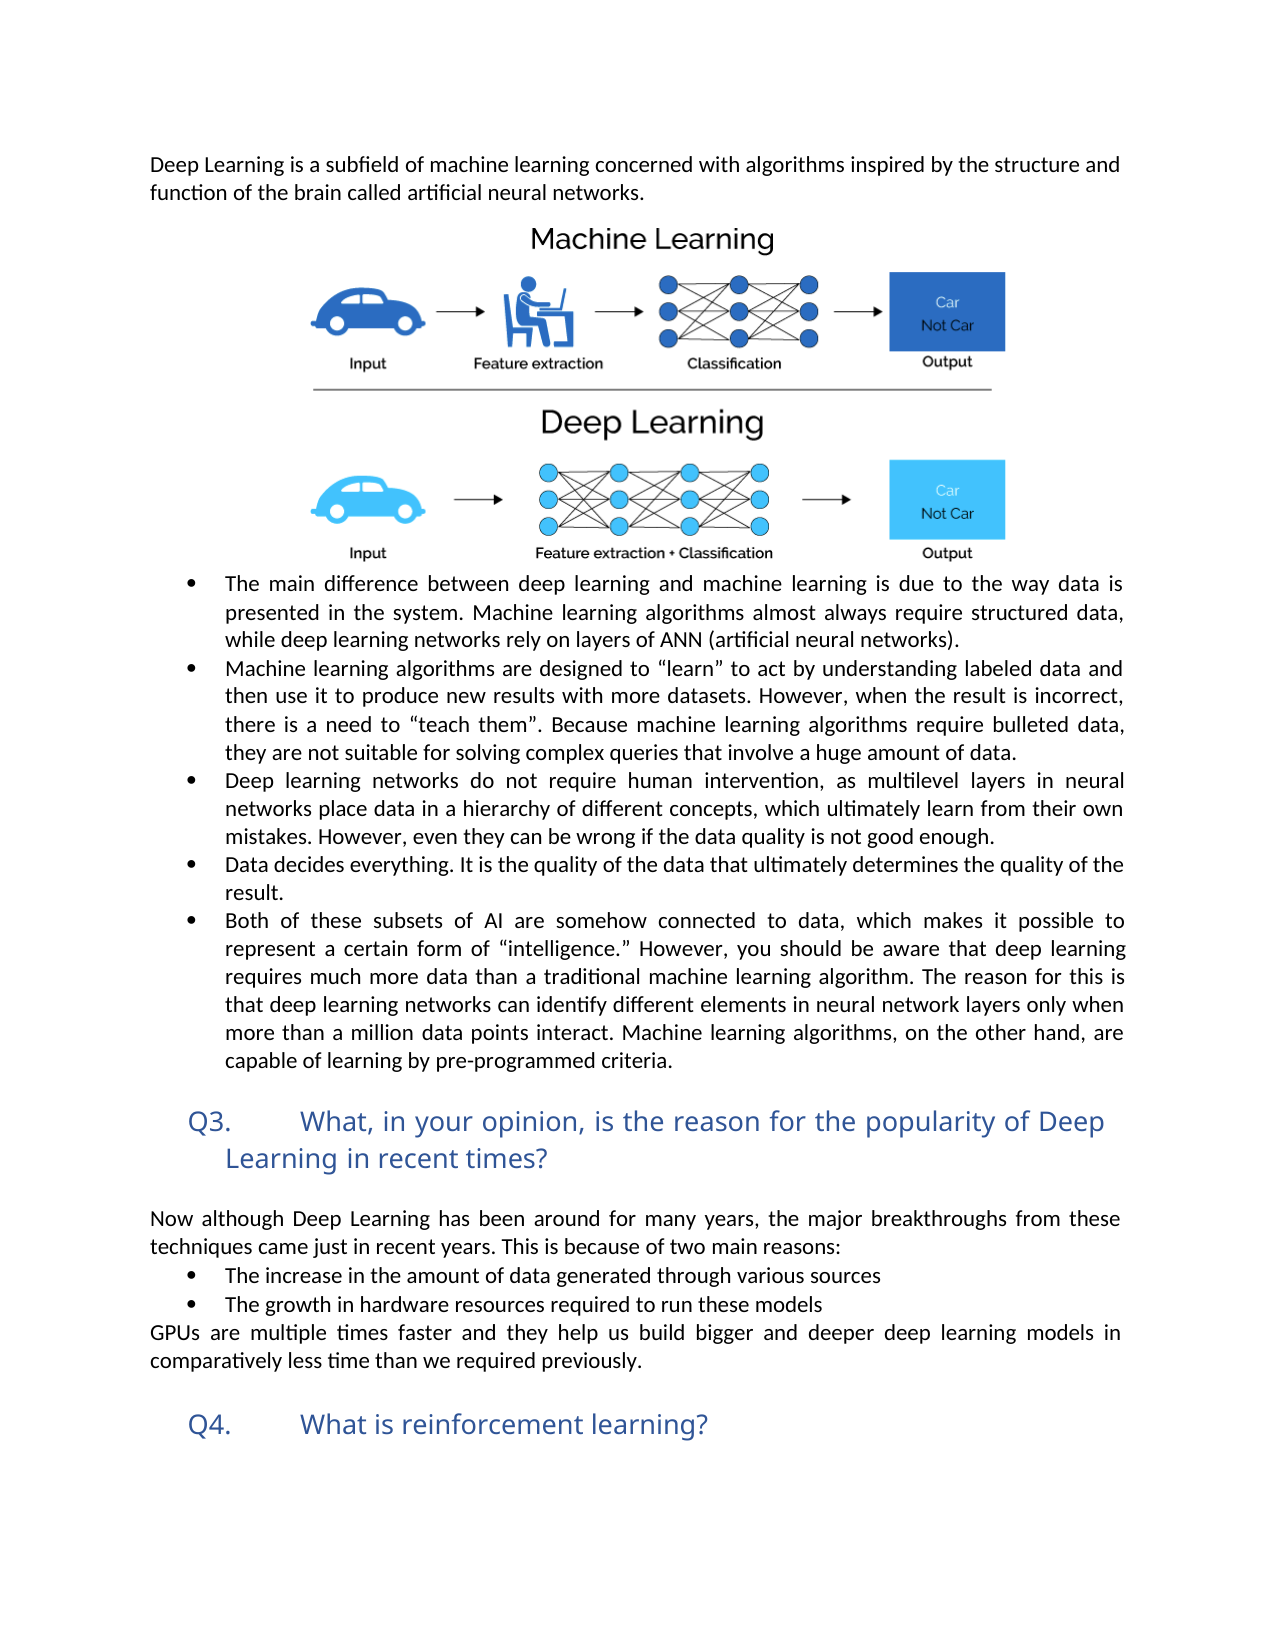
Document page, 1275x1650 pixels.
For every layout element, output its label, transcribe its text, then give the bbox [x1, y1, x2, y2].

text GPUs are multiple times faster and they help us build bigger and deeper deep learning models in comparatively less time than we required previously. [150, 1318, 1246, 1374]
subtitle Q3. What, in your opinion, is the reason for the popularity of Deep Learning in recent times? [187, 1102, 1125, 1176]
text Deep Learning is a subfield of machine learning concerned with algorithms inspired by the structure and function of the brain called artificial neural networks. [150, 150, 1124, 206]
list The growth in hardware resources required to run these models [187, 1289, 1246, 1318]
text Now although Deep Learning has been around for many years, the major breakthroughs from these techniques came just in recent years. This is because of two main reasons: [150, 1204, 1124, 1260]
list Data decides everything. It is the quality of the data that ultimately determines the quality of the result. [187, 850, 1126, 906]
list Machine learning algorithms are designed to “learn” to act by understanding labeled data and then use it to produce new results with more datasets. However, when the result is incorrect, there is a need to “teach them”. Because machine learning algorithms require bulleted data, they are not suitable for solving complex queries that involve a huge amount of data. [187, 654, 1125, 766]
picture [310, 228, 1006, 562]
list Deep learning networks do not require human intervention, as multilevel layers in neural networks place data in a hierarchy of different concepts, which ultimately learn from their own mistakes. However, even they can be wrong if the data quality is not good enough. [187, 766, 1126, 850]
list Both of these subsets of AI are somehow connected to data, which makes it possible to represent a certain form of “intelligence.” However, you should be aware that deep learning requires much more data than a traditional machine learning algorithm. The reason for this is that deep learning networks can identify different elements in neural network layers only when more than a million data points interact. Machine learning algorithms, on the other hand, are capable of learning by pre-programmed criteria. [187, 906, 1126, 1074]
list The increase in the amount of data generated through various sources [187, 1260, 1246, 1289]
subtitle Q4. What is reinforcement learning? [187, 1406, 1246, 1443]
